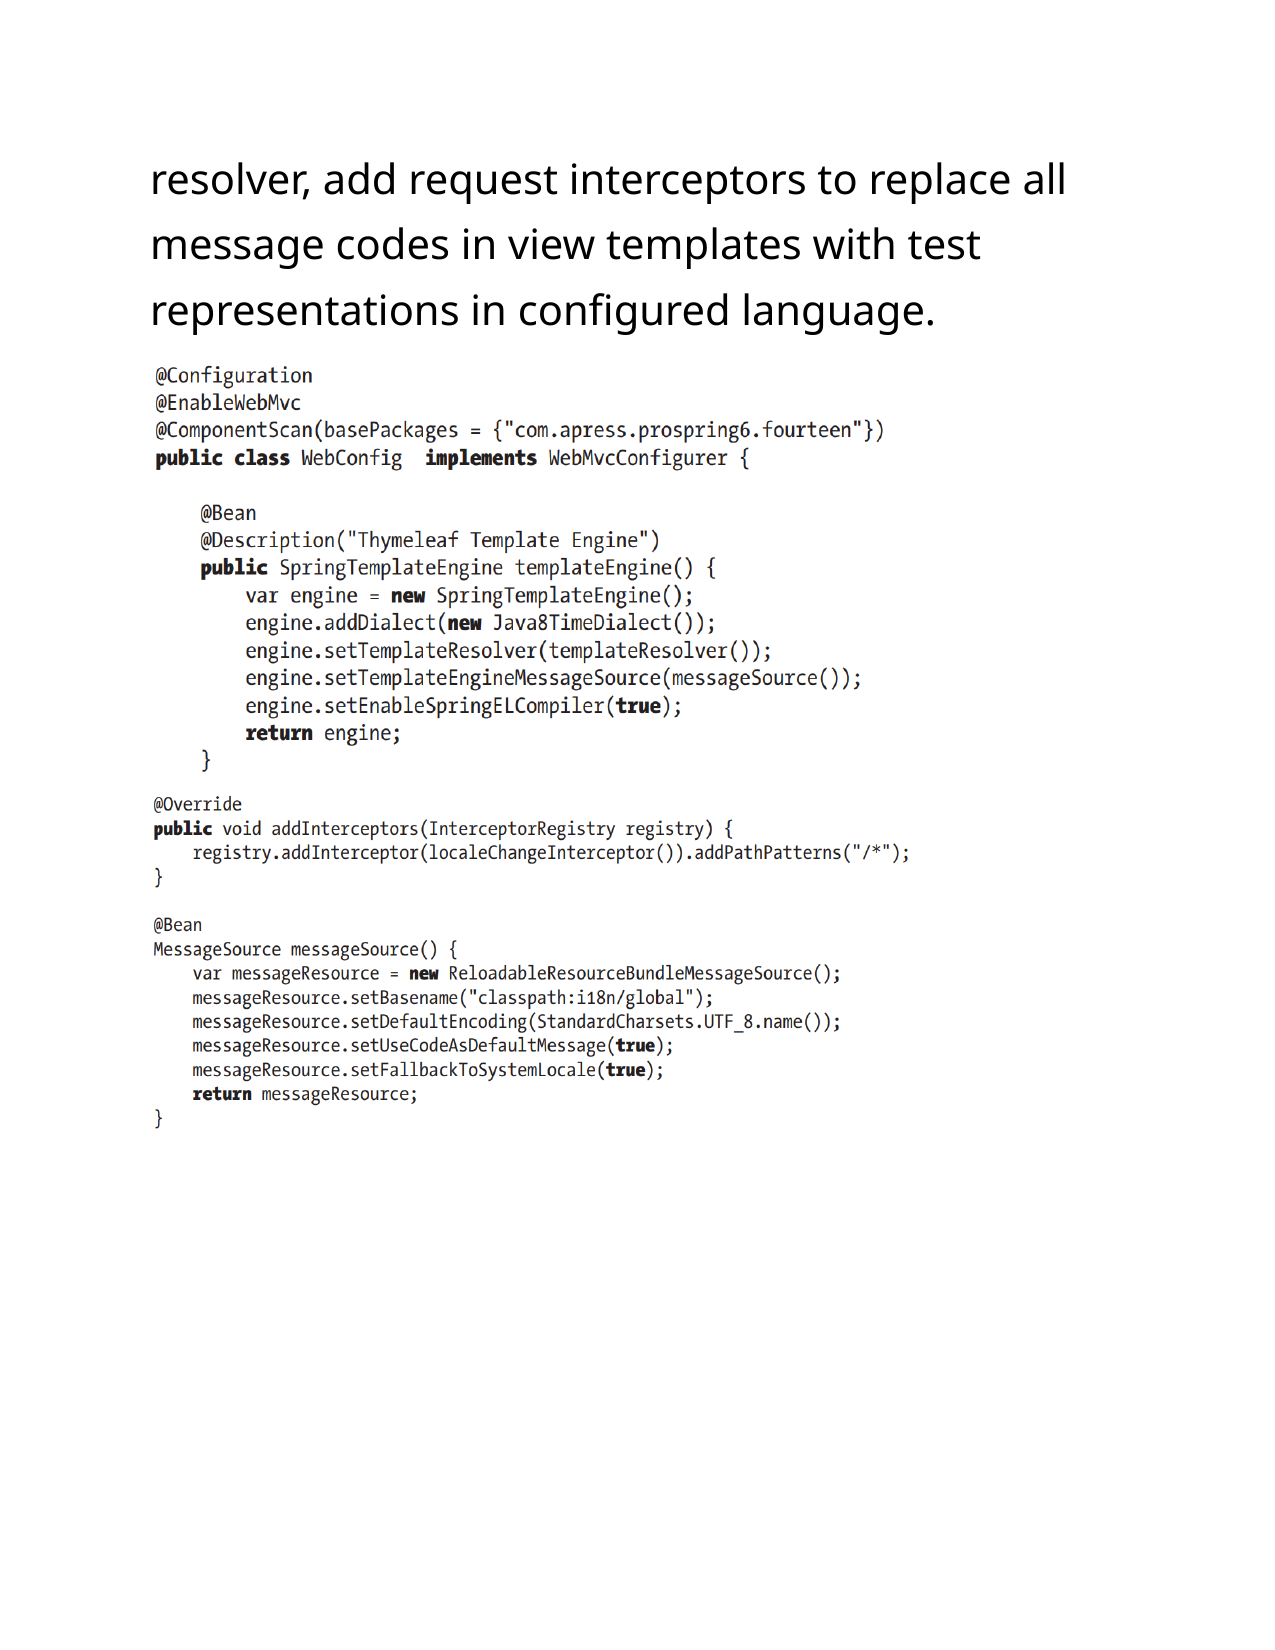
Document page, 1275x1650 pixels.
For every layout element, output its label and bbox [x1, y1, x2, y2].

text [150, 150, 1125, 337]
picture [150, 362, 885, 773]
picture [150, 793, 910, 1131]
